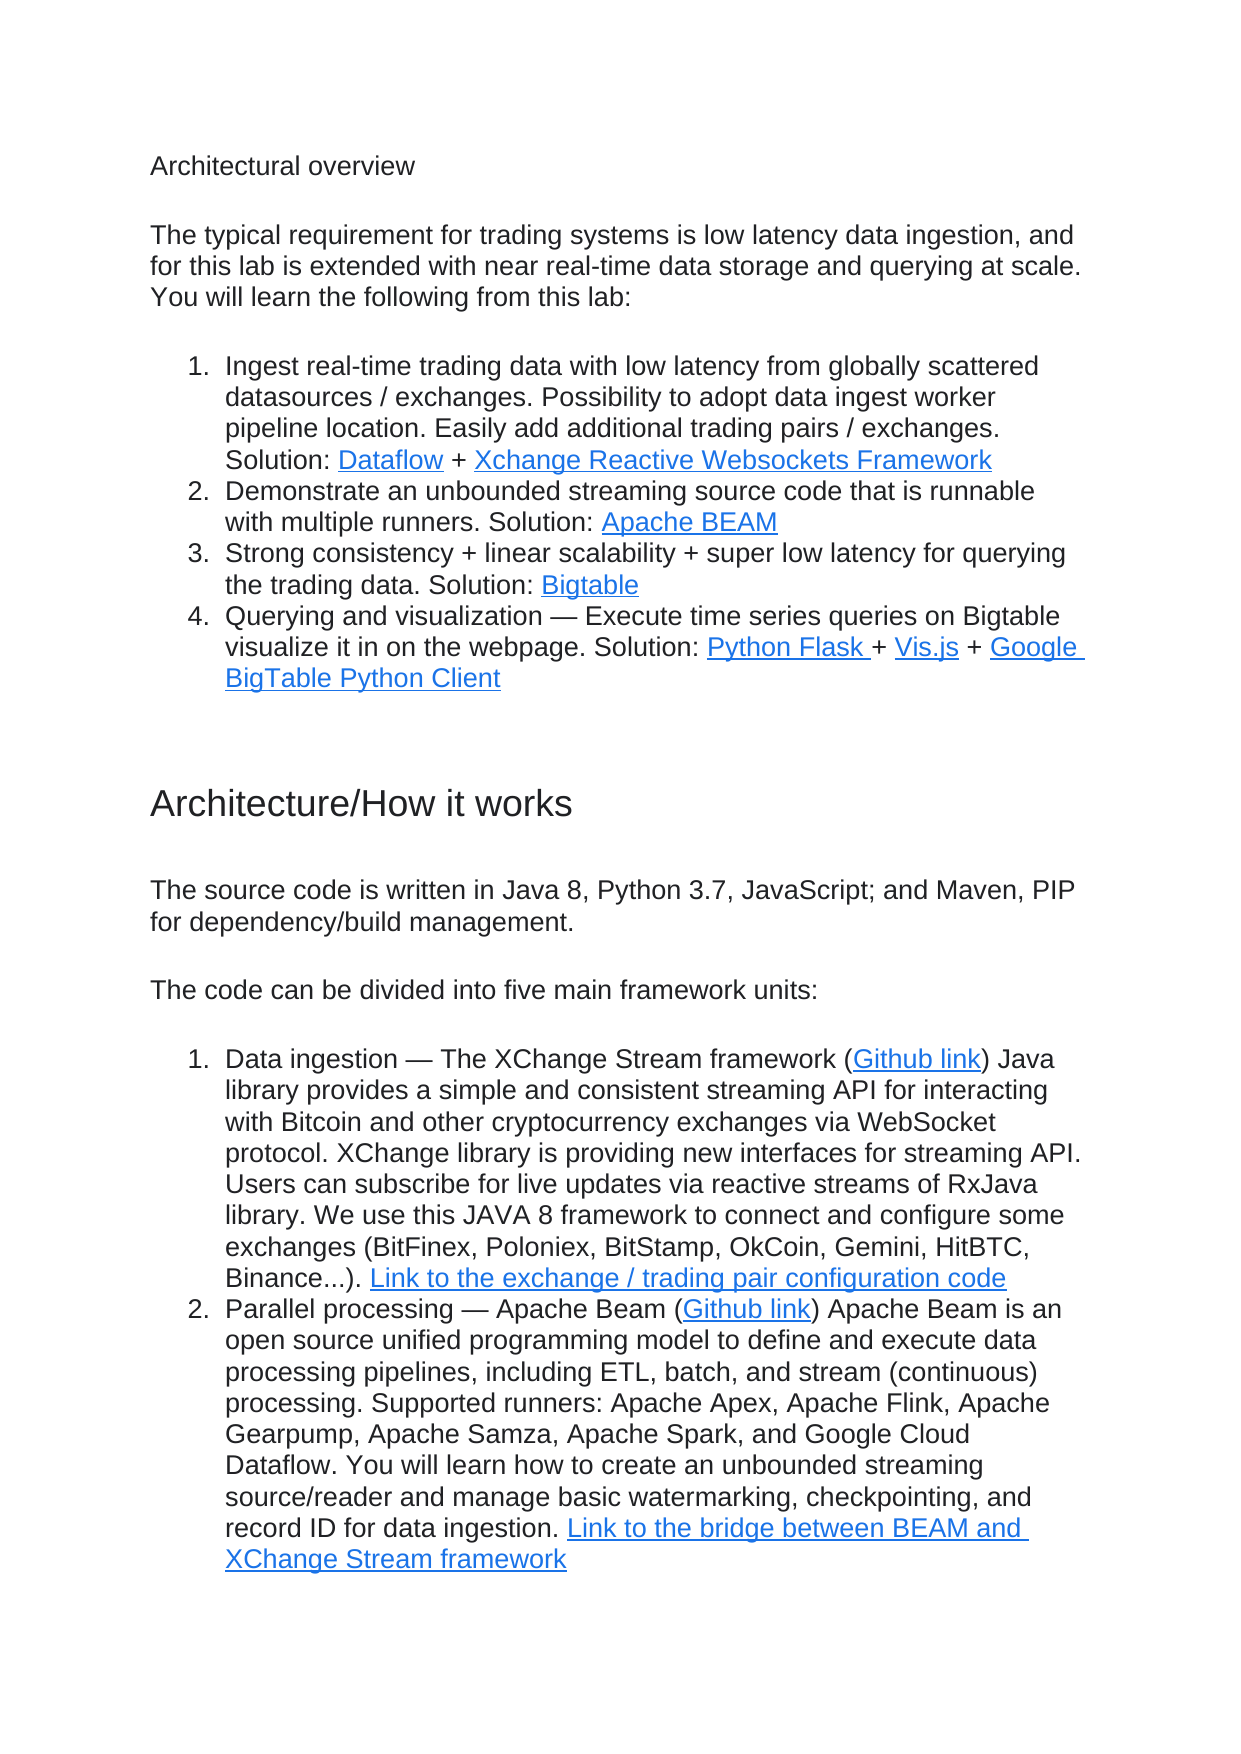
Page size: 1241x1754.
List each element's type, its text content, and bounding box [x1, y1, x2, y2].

list Demonstrate an unbounded streaming source code that is runnable with multiple runners. Solution: Apache BEAM [187, 475, 1090, 537]
text The code can be divided into five main framework units: [150, 974, 1090, 1006]
list Ingest real-time trading data with low latency from globally scattered datasources / exchanges. Possibility to adopt data ingest worker pipeline location. Easily add additional trading pairs / exchanges. Solution: Dataflow + Xchange Reactive Websockets Framework [187, 350, 1090, 475]
text Architecture/How it works [150, 781, 1090, 824]
list Strong consistency + linear scalability + super low latency for querying the trading data. Solution: Bigtable [187, 537, 1090, 600]
list Querying and visualization — Execute time series queries on Bigtable visualize it in on the webpage. Solution: Python Flask + Vis.js + Google BigTable Python Client [187, 600, 1090, 694]
text The source code is written in Java 8, Python 3.7, JavaScript; and Maven, PIP for dependency/build management. [150, 874, 1090, 937]
text The typical requirement for trading systems is low latency data ingestion, and for this lab is extended with near real-time data storage and querying at scale. You will learn the following from this lab: [150, 219, 1090, 312]
list Parallel processing — Apache Beam (Github link) Apache Beam is an open source unified programming model to define and execute data processing pipelines, including ETL, batch, and stream (continuous) processing. Supported runners: Apache Apex, Apache Flink, Apache Gearpump, Apache Samza, Apache Spark, and Google Cloud Dataflow. You will learn how to create an unbounded streaming source/reader and manage basic watermarking, checkpointing, and record ID for data ingestion. Link to the bridge between BEAM and XChange Stream framework [187, 1293, 1090, 1574]
text Architectural overview [150, 150, 1090, 181]
list Data ingestion — The XChange Stream framework (Github link) Java library provides a simple and consistent streaming API for interacting with Bitcoin and other cryptocurrency exchanges via WebSocket protocol. XChange library is providing new interfaces for streaming API. Users can subscribe for live updates via reactive streams of RxJava library. We use this JAVA 8 framework to connect and configure some exchanges (BitFinex, Poloniex, BitStamp, OkCoin, Gemini, HitBTC, Binance...). Link to the exchange / trading pair configuration code [187, 1043, 1090, 1293]
